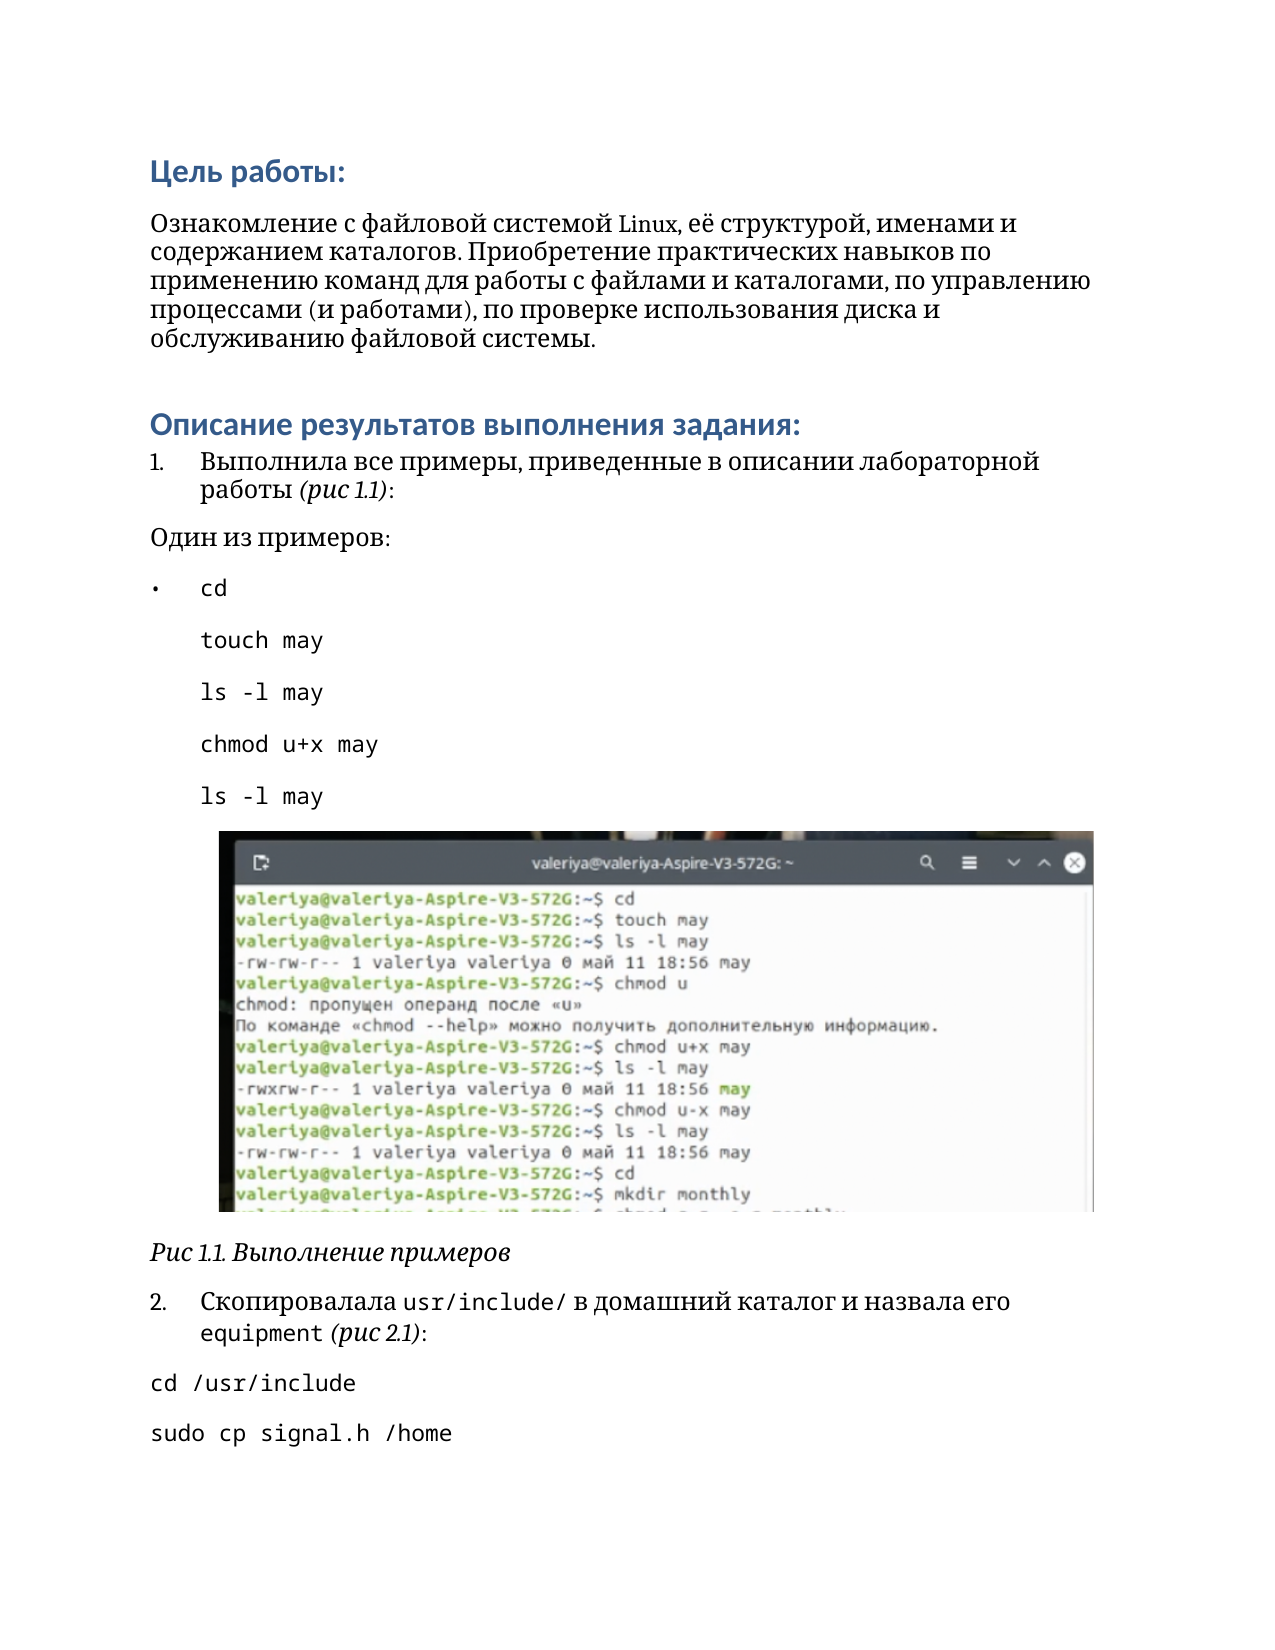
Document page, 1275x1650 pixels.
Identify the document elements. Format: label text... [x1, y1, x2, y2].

list Выполнила все примеры, приведенные в описании лабораторной работы (рис 1.1): [150, 448, 1125, 505]
list ls -l may [150, 676, 1125, 707]
subtitle Описание результатов выполнения задания: [150, 403, 1125, 444]
text cd /usr/include [150, 1367, 1125, 1398]
picture [218, 831, 1094, 1212]
list touch may [150, 623, 1125, 655]
text Ознакомление с файловой системой Linux, её структурой, именами и содержанием каталогов. Приобретение практических навыков по применению команд для работы с файлами и каталогами, по управлению процессами (и работами), по проверке использования диска и обслуживанию файловой системы. [150, 209, 1125, 353]
text Один из примеров: [150, 524, 1125, 553]
list cd [150, 571, 1125, 603]
list Скопировалала usr/include/ в домашний каталог и назвала его equipment (рис 2.1): [150, 1286, 1125, 1348]
text Рис 1.1. Выполнение примеров [150, 1238, 1125, 1267]
list ls -l may [150, 780, 1125, 811]
list chmod u+x may [150, 728, 1125, 759]
subtitle Цель работы: [150, 150, 1125, 191]
text sudo cp signal.h /home [150, 1417, 1125, 1448]
